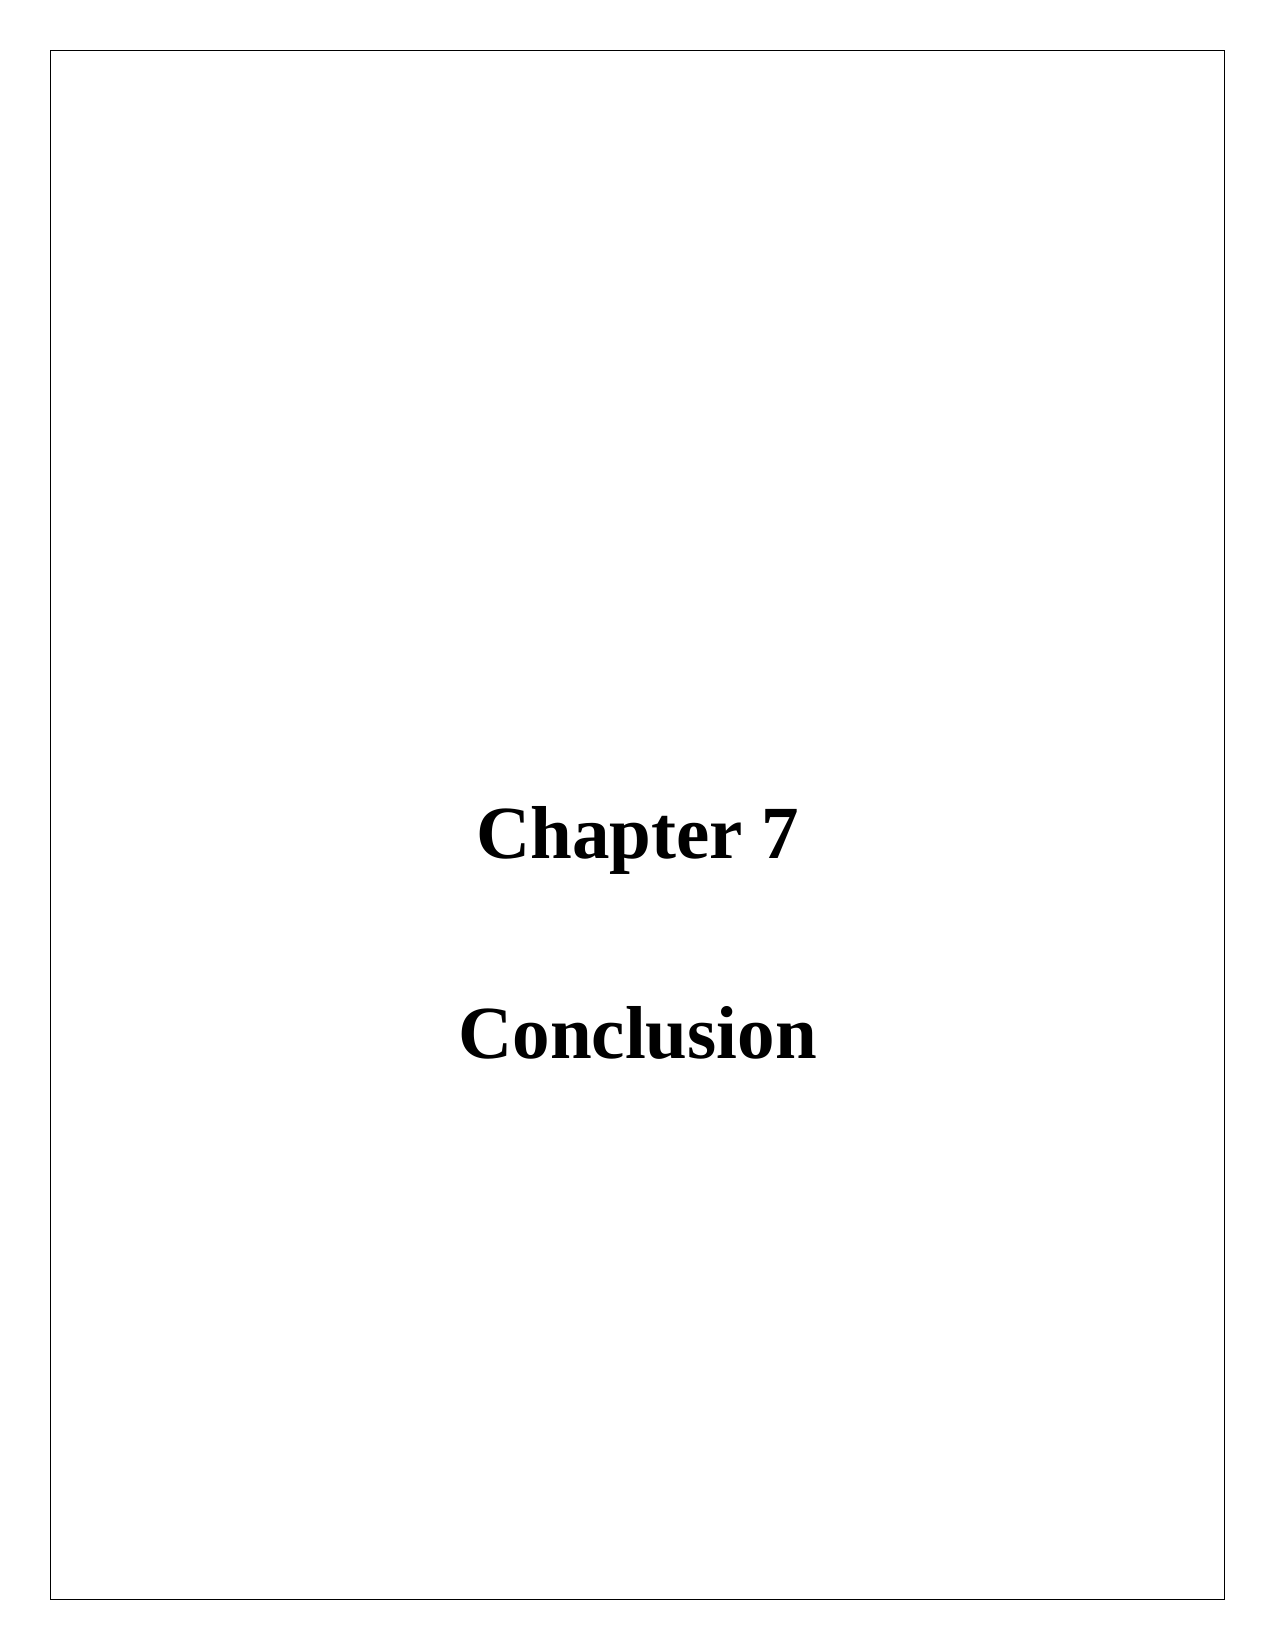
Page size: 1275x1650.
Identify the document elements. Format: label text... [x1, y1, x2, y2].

text Chapter 7 [150, 788, 1125, 874]
text Conclusion [150, 988, 1125, 1075]
